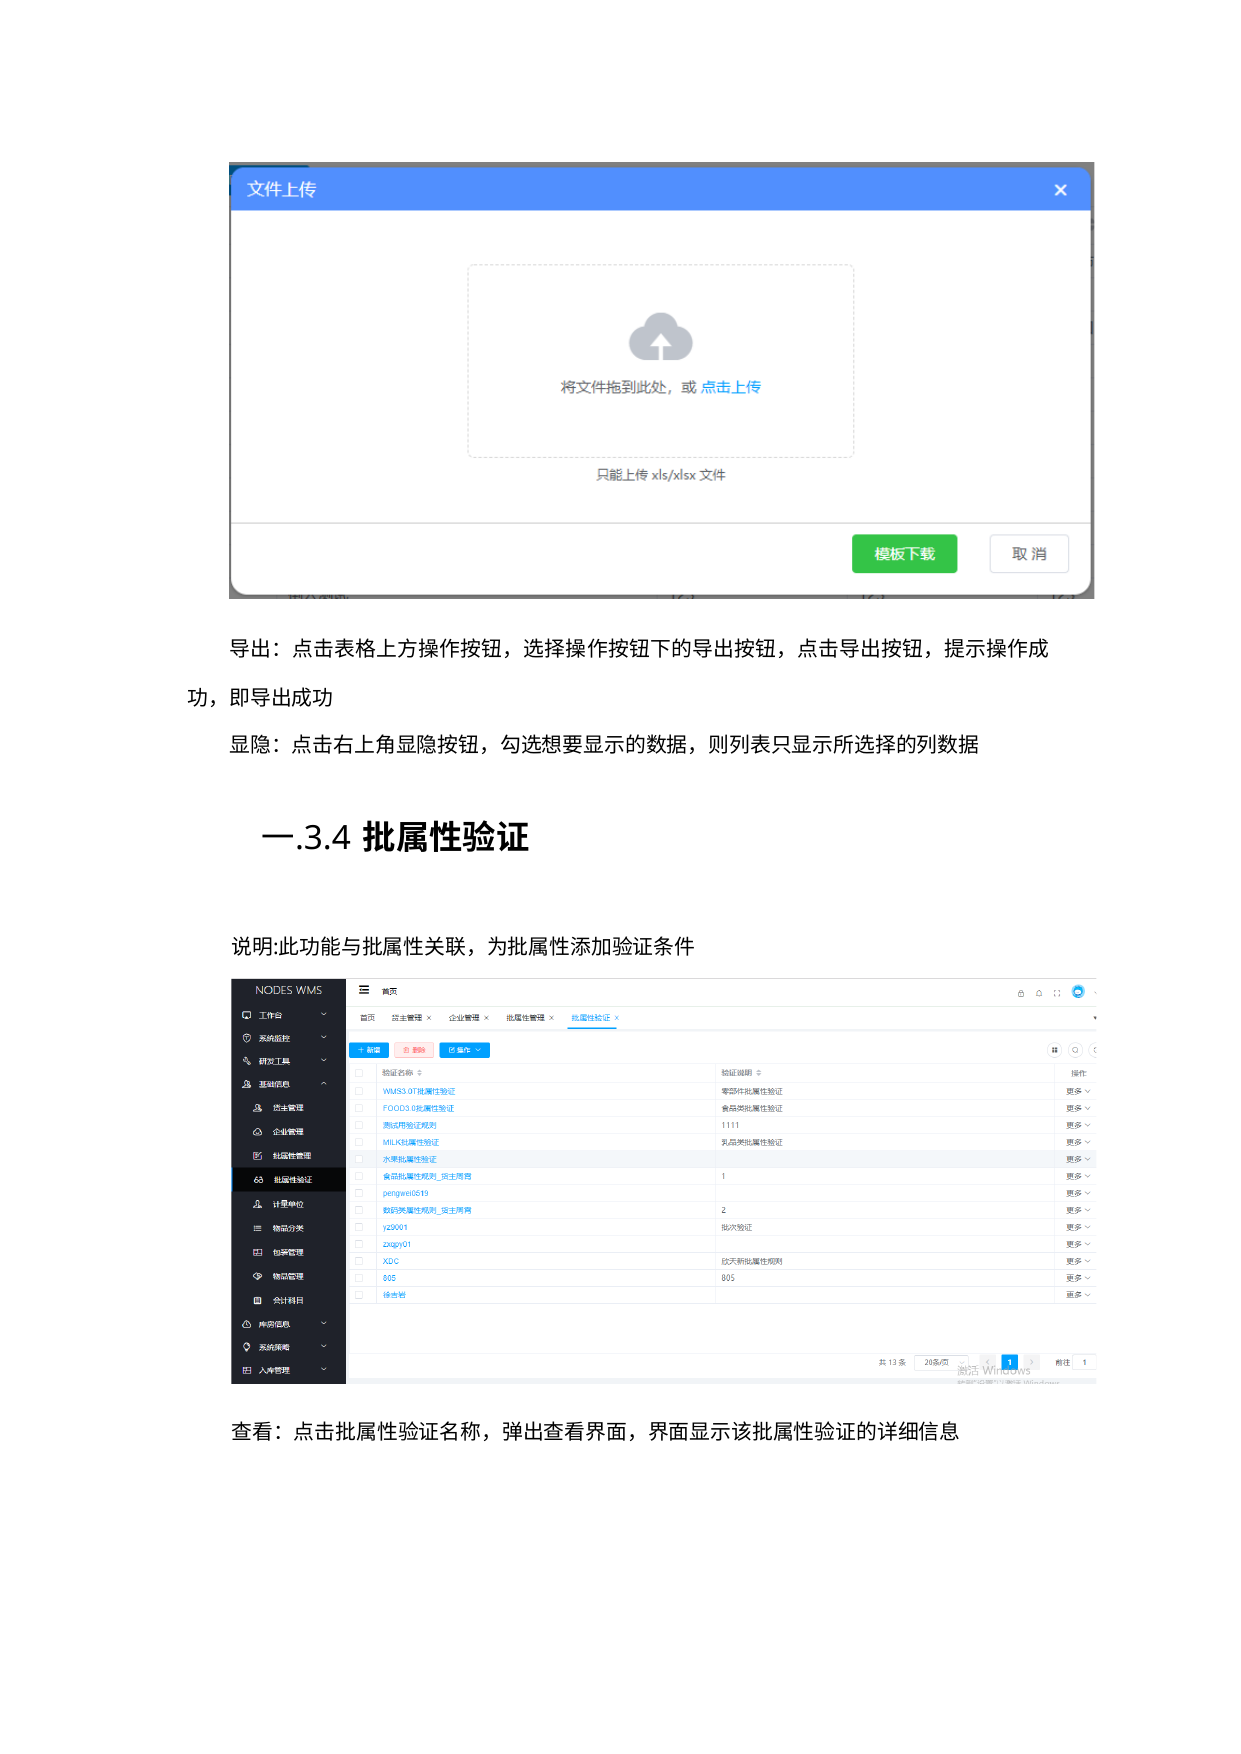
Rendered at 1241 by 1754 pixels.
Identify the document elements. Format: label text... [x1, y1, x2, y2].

subtitle 批属性验证 [261, 802, 1053, 867]
text 导出：点击表格上方操作按钮，选择操作按钮下的导出按钮，点击导出按钮，提示操作成功，即导出成功 [187, 631, 1053, 712]
text 说明:此功能与批属性关联，为批属性添加验证条件 [187, 929, 1053, 962]
picture [229, 162, 1095, 599]
picture [231, 977, 1097, 1384]
text 查看：点击批属性验证名称，弹出查看界面，界面显示该批属性验证的详细信息 [187, 1414, 1053, 1446]
text 显隐：点击右上角显隐按钮，勾选想要显示的数据，则列表只显示所选择的列数据 [187, 727, 1053, 760]
